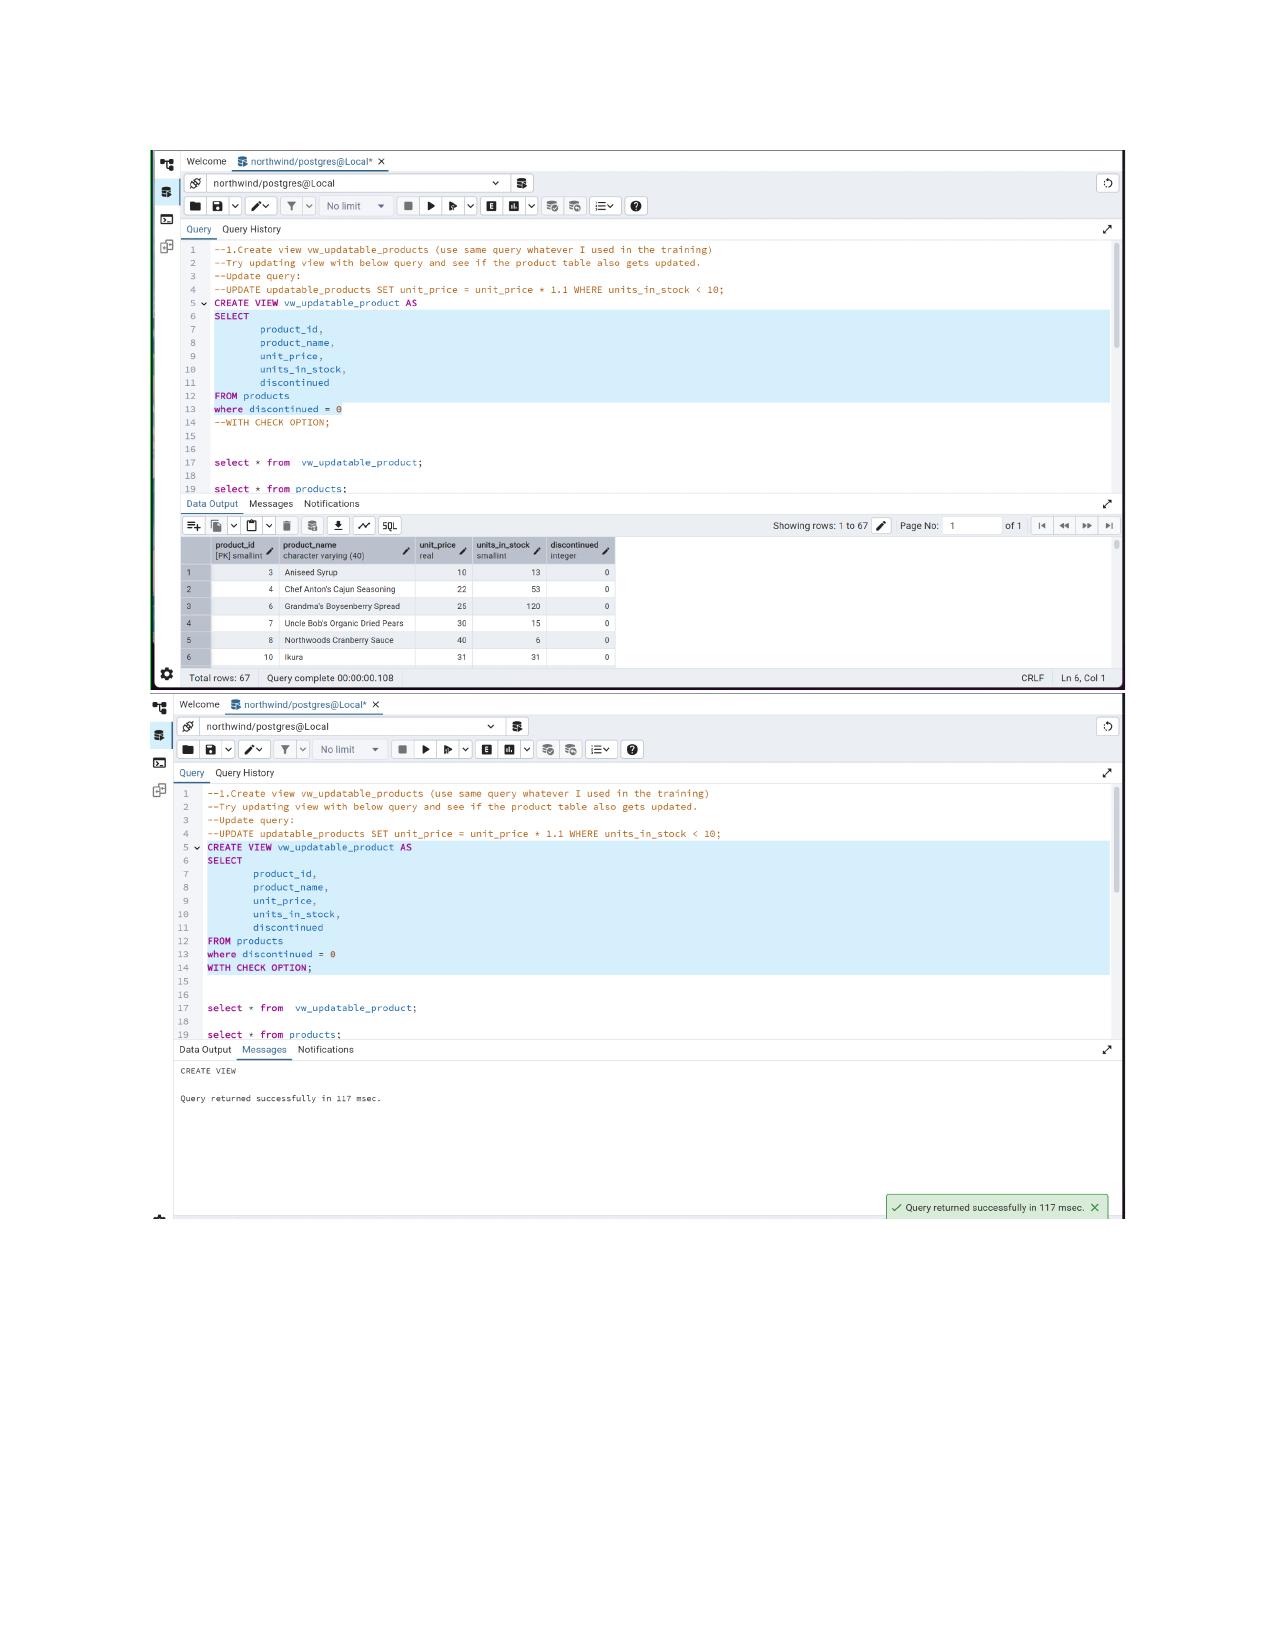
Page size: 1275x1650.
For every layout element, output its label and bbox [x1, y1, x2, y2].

picture [150, 150, 1125, 690]
picture [150, 693, 1125, 1219]
